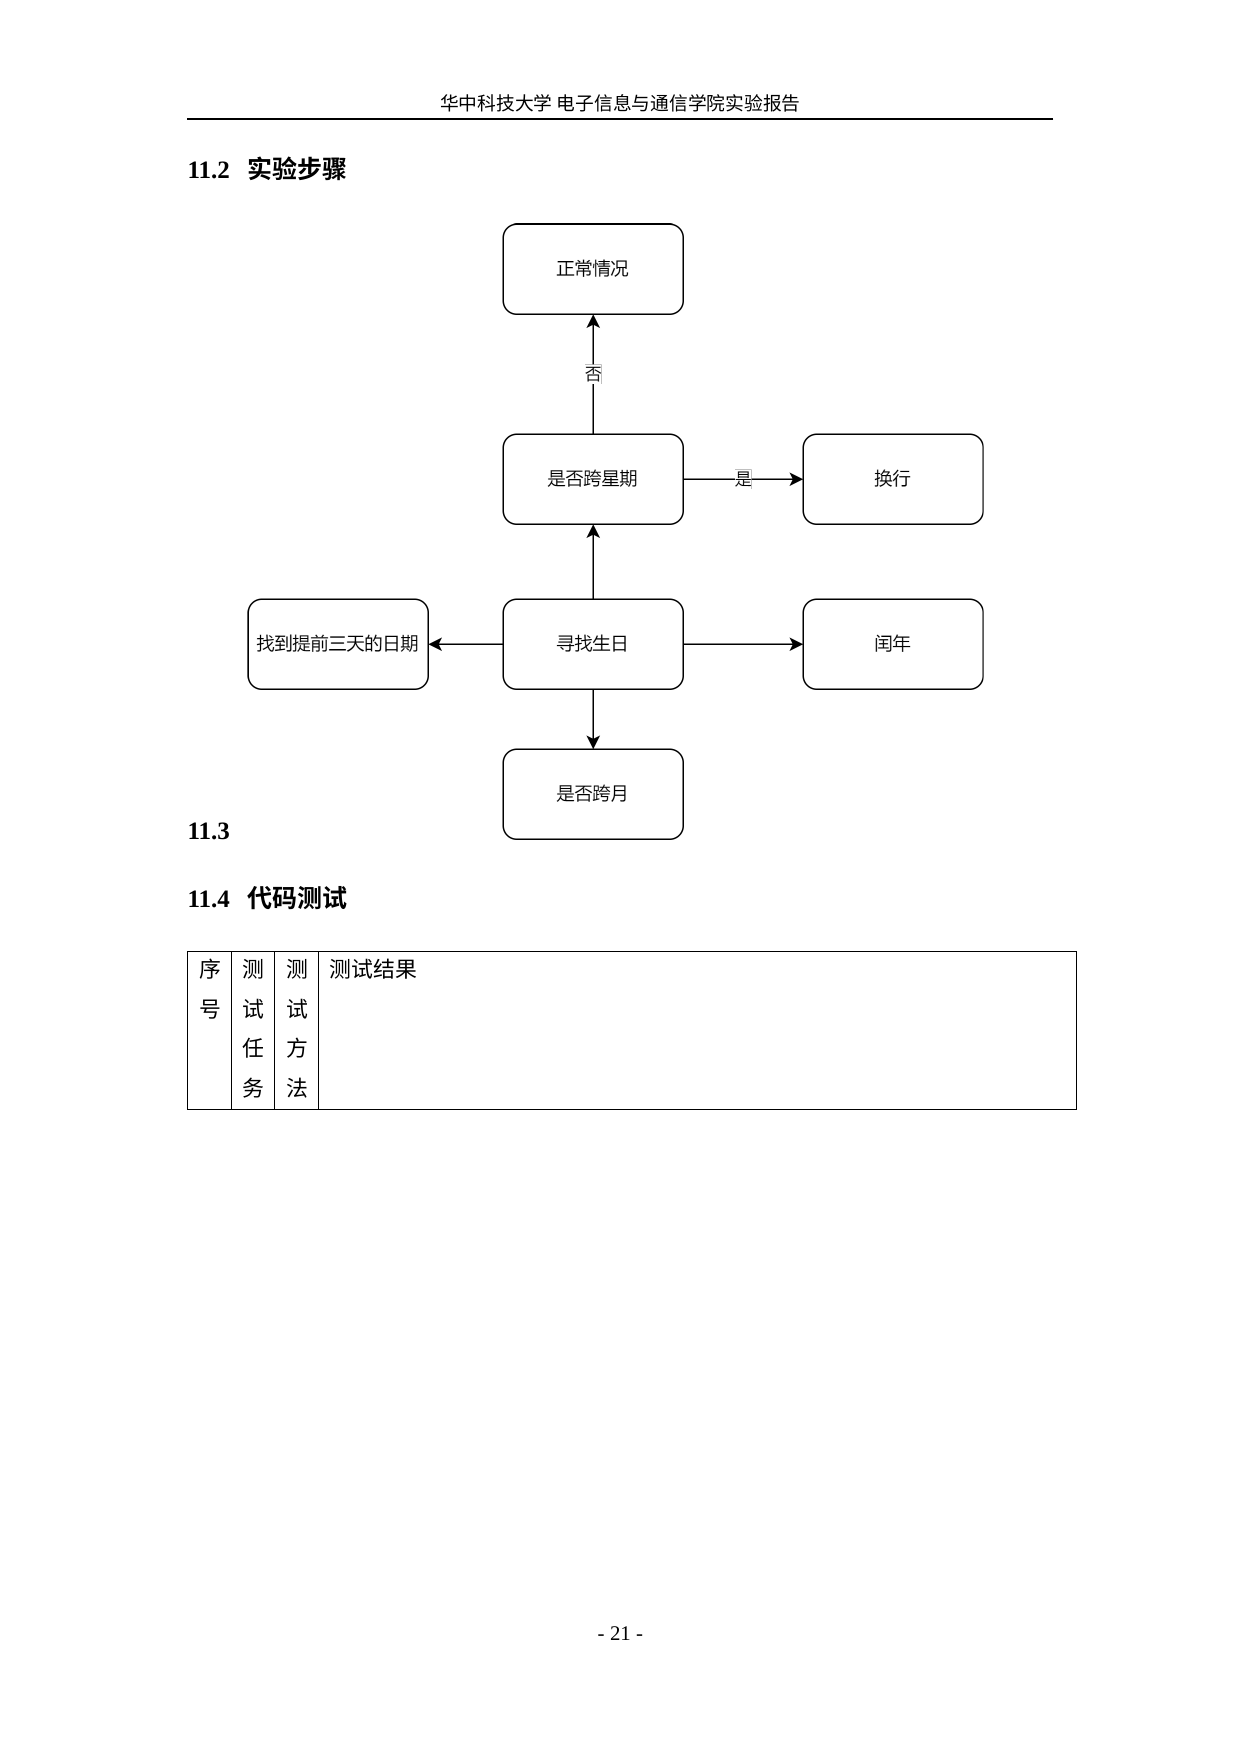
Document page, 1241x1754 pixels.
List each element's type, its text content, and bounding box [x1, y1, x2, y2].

table_header 测试结果 [319, 952, 1076, 1109]
subtitle 代码测试 [187, 878, 1053, 914]
table_header 测试方法 [275, 952, 318, 1109]
table_header 序号 [188, 952, 231, 1109]
subtitle 实验步骤 [187, 150, 1053, 186]
picture [247, 223, 984, 840]
table_header 测试任务 [232, 952, 274, 1109]
